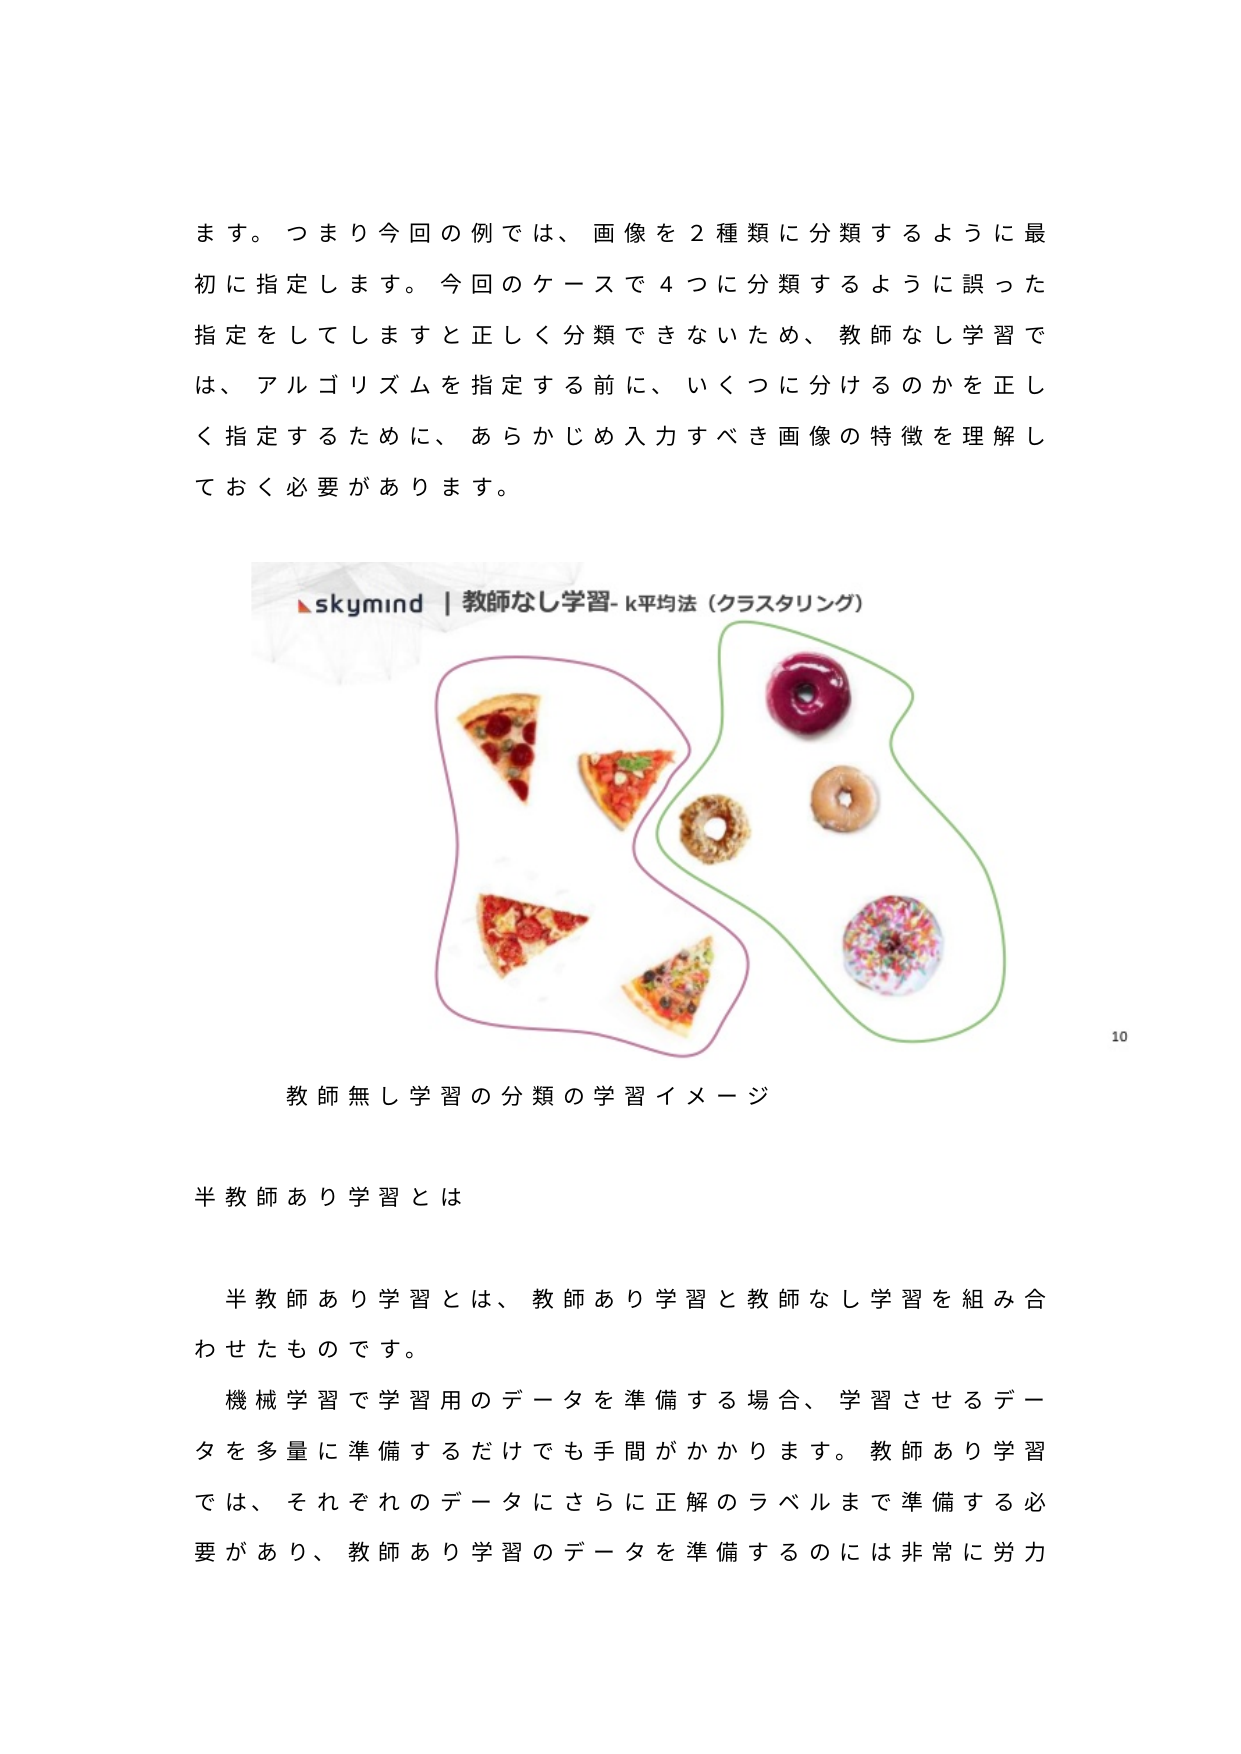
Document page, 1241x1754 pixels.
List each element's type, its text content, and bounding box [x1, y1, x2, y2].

text 半教師あり学習とは [190, 1171, 1050, 1221]
picture [251, 562, 1138, 1061]
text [190, 207, 1050, 511]
text 半教師あり学習とは、教師あり学習と教師なし学習を組み合わせたものです。 [190, 1272, 1050, 1374]
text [190, 1374, 1050, 1577]
text 教師無し学習の分類の学習イメージ [190, 1069, 1050, 1120]
